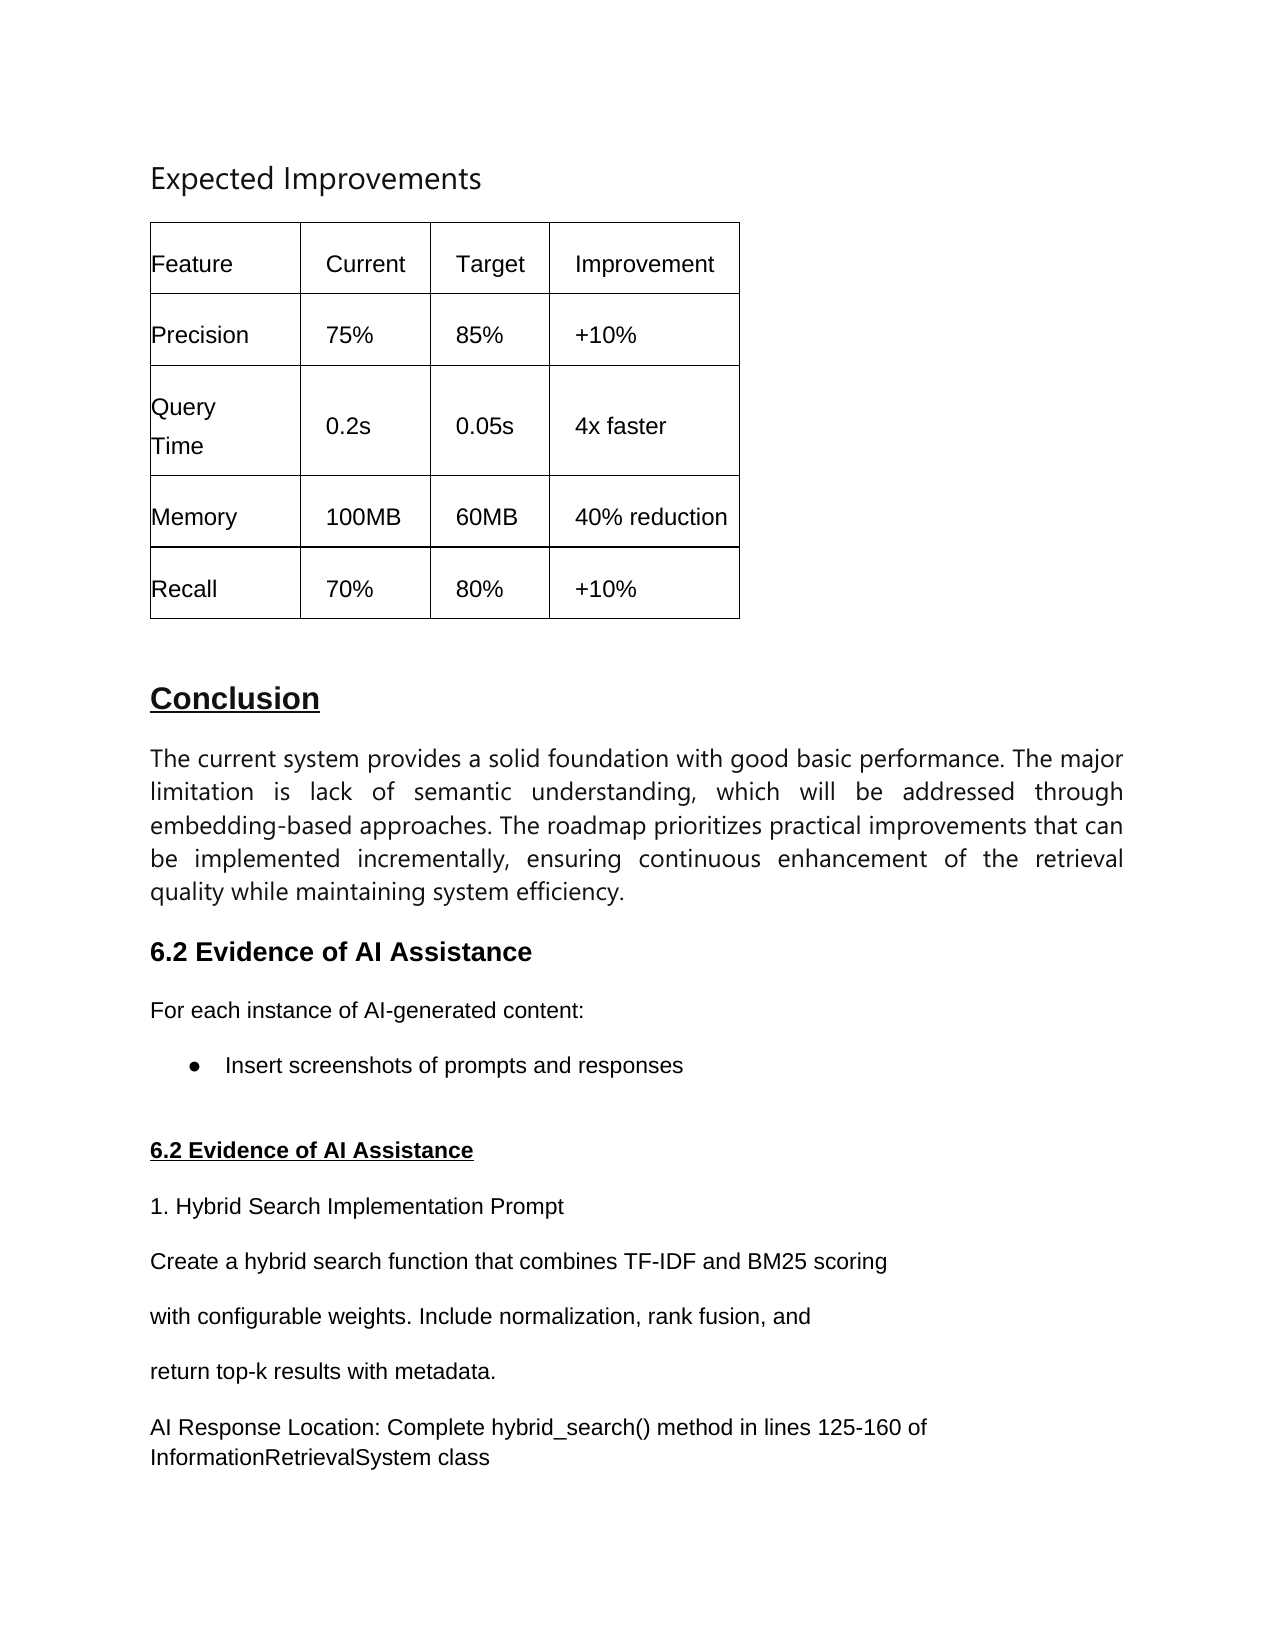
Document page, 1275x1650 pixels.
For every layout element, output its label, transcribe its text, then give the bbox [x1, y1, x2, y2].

table_header Feature [151, 223, 300, 293]
table_cell Precision [151, 294, 300, 364]
subtitle 6.2 Evidence of AI Assistance [150, 936, 1125, 967]
table_header Target [431, 223, 549, 293]
table_cell 4x faster [550, 366, 739, 475]
table_cell Memory [151, 476, 300, 546]
table_cell 0.05s [431, 366, 549, 475]
subtitle Conclusion [150, 669, 1125, 716]
table_cell 40% reduction [550, 476, 739, 546]
text 1. Hybrid Search Implementation Prompt [150, 1193, 1125, 1219]
table_cell 100MB [301, 476, 430, 546]
text For each instance of AI-generated content: [150, 997, 1125, 1023]
text return top-k results with metadata. [150, 1358, 1125, 1385]
table_cell 75% [301, 294, 430, 364]
text AI Response Location: Complete hybrid_search() method in lines 125-160 of InformationRetrievalSystem class [150, 1413, 1125, 1470]
table_cell 85% [431, 294, 549, 364]
table_cell +10% [550, 548, 739, 618]
table_cell Query Time [151, 366, 300, 475]
table_header Current [301, 223, 430, 293]
text The current system provides a solid foundation with good basic performance. The major limitation is lack of semantic understanding, which will be addressed through embedding-based approaches. The roadmap prioritizes practical improvements that can be implemented incrementally, ensuring continuous enhancement of the retrieval quality while maintaining system efficiency. [150, 741, 1125, 907]
text 6.2 Evidence of AI Assistance [150, 1137, 1125, 1164]
table_cell Recall [151, 548, 300, 618]
table_cell 0.2s [301, 366, 430, 475]
table_header Improvement [550, 223, 739, 293]
table_cell 70% [301, 548, 430, 618]
list Insert screenshots of prompts and responses [187, 1052, 1125, 1078]
table_cell 80% [431, 548, 549, 618]
text with configurable weights. Include normalization, rank fusion, and [150, 1303, 1125, 1329]
subtitle Expected Improvements [150, 150, 1125, 197]
text Create a hybrid search function that combines TF-IDF and BM25 scoring [150, 1248, 1125, 1274]
table_cell +10% [550, 294, 739, 364]
table_cell 60MB [431, 476, 549, 546]
